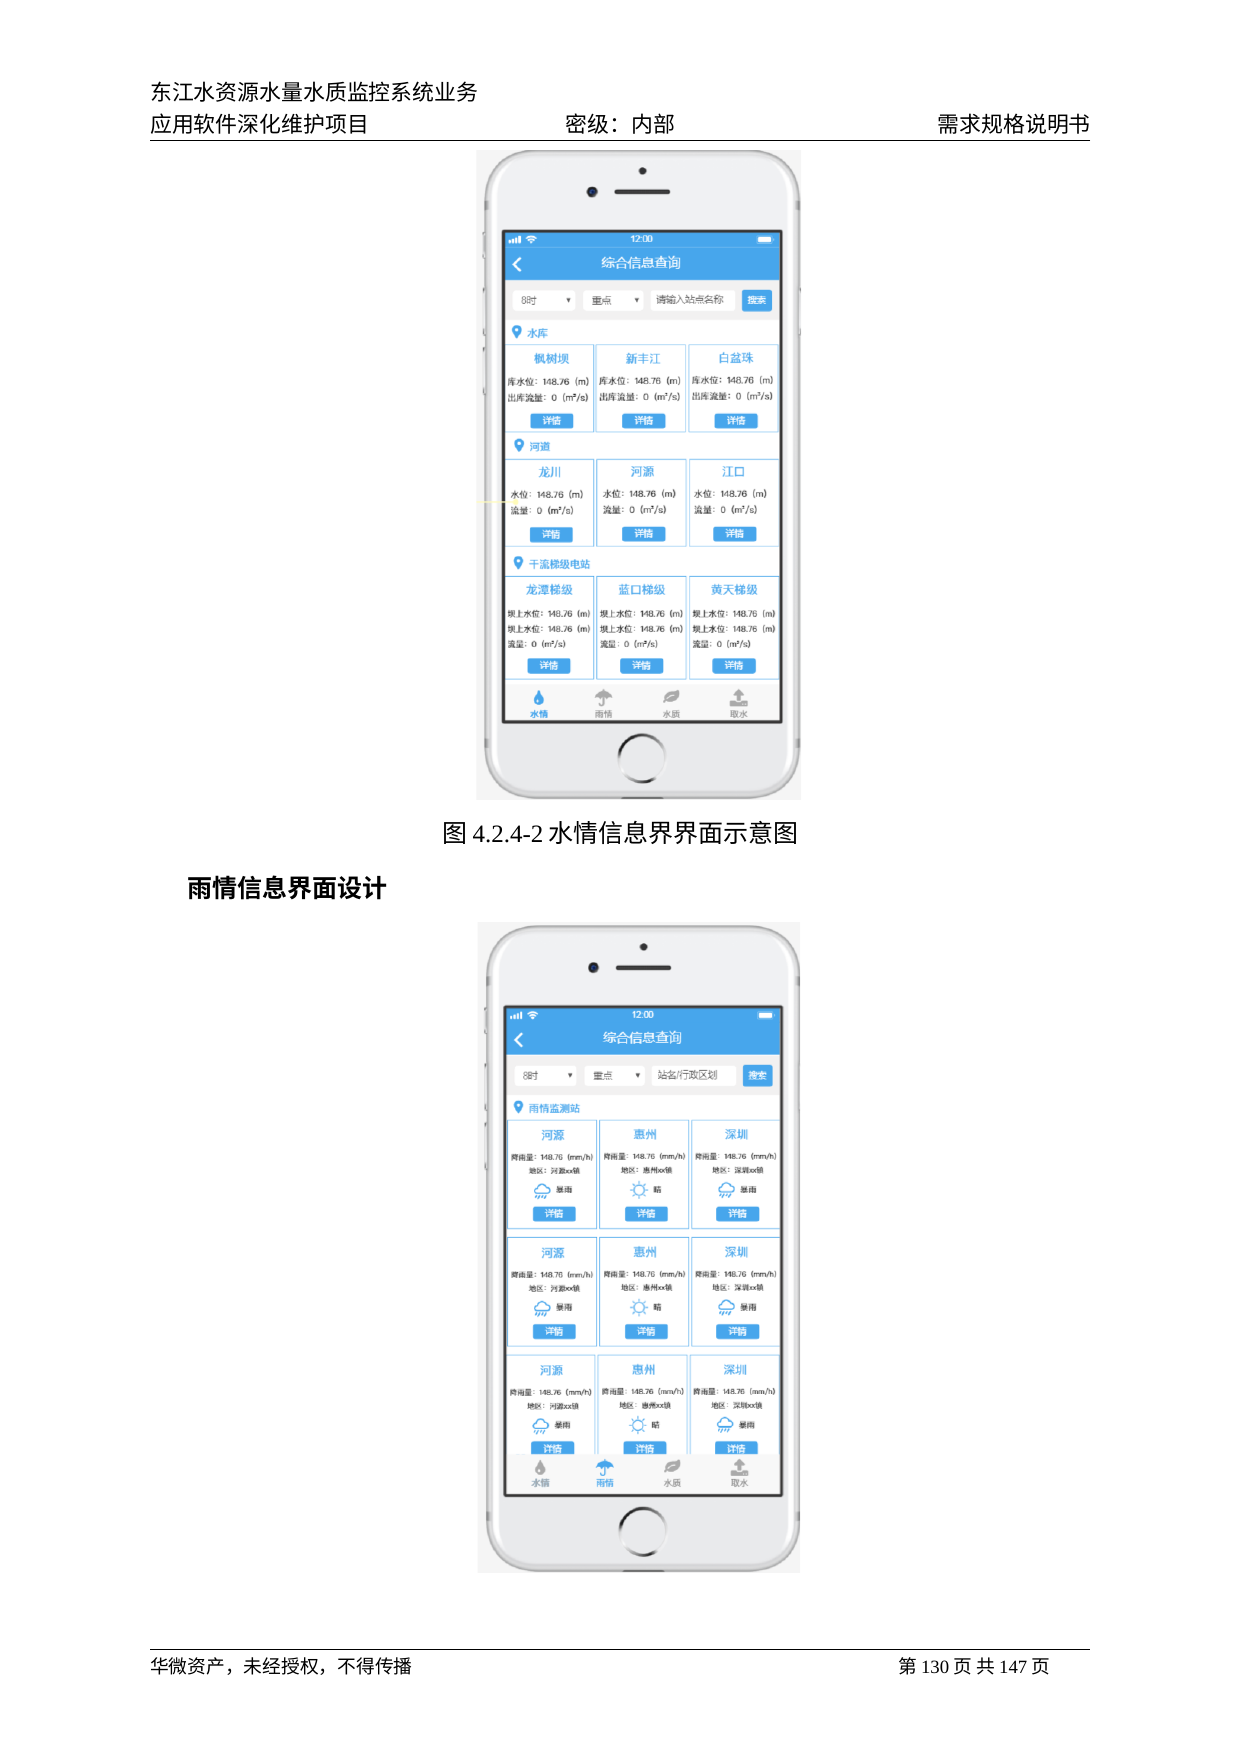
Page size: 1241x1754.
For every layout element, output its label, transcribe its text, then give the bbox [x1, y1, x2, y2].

text 图4.2.4-2水情信息界界面示意图 [150, 814, 1090, 850]
picture [476, 150, 802, 800]
picture [477, 922, 800, 1573]
text 雨情信息界面设计 [150, 868, 1090, 904]
